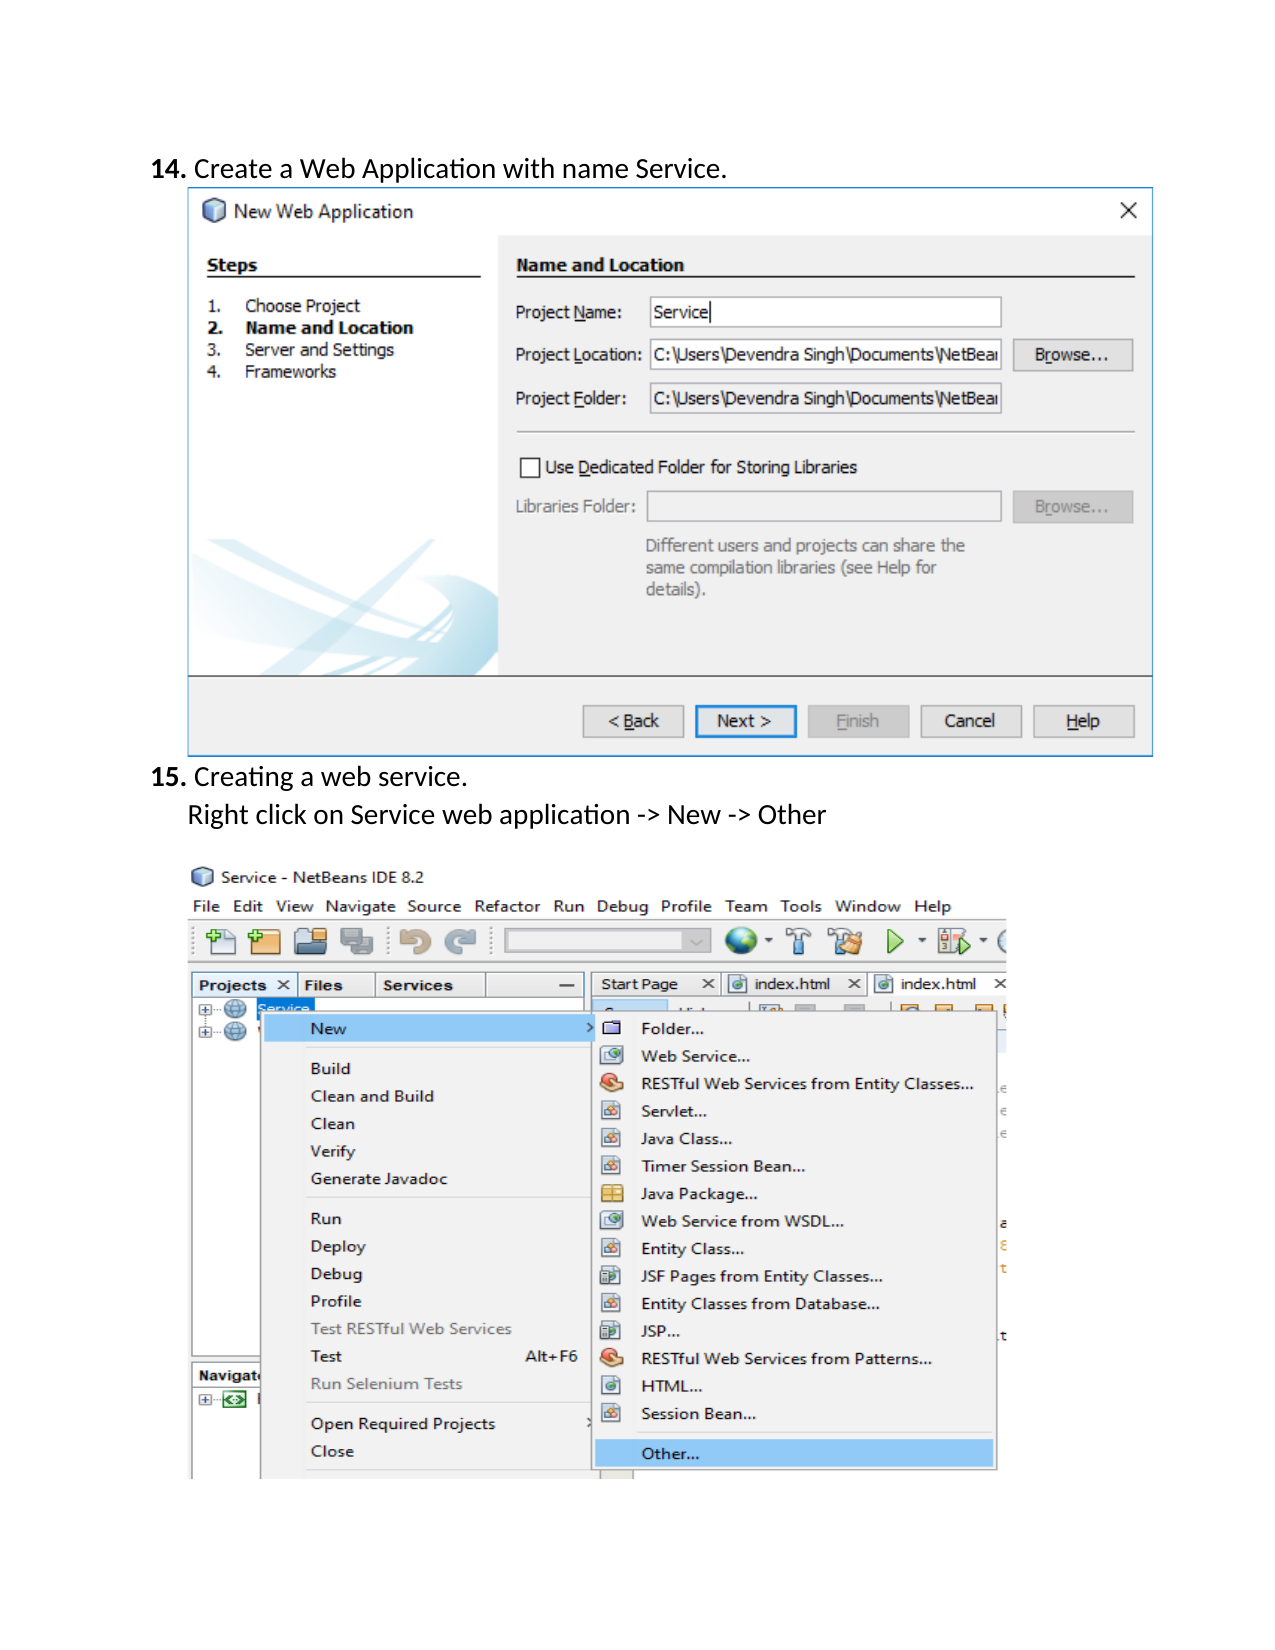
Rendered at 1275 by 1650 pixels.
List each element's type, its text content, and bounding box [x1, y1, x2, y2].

picture [187, 863, 1007, 1479]
list Right click on Service web application -> New -> Other [187, 796, 1125, 831]
picture [187, 187, 1154, 757]
list Create a Web Application with name Service. [150, 150, 1125, 186]
list Creating a web service. [150, 758, 1125, 794]
